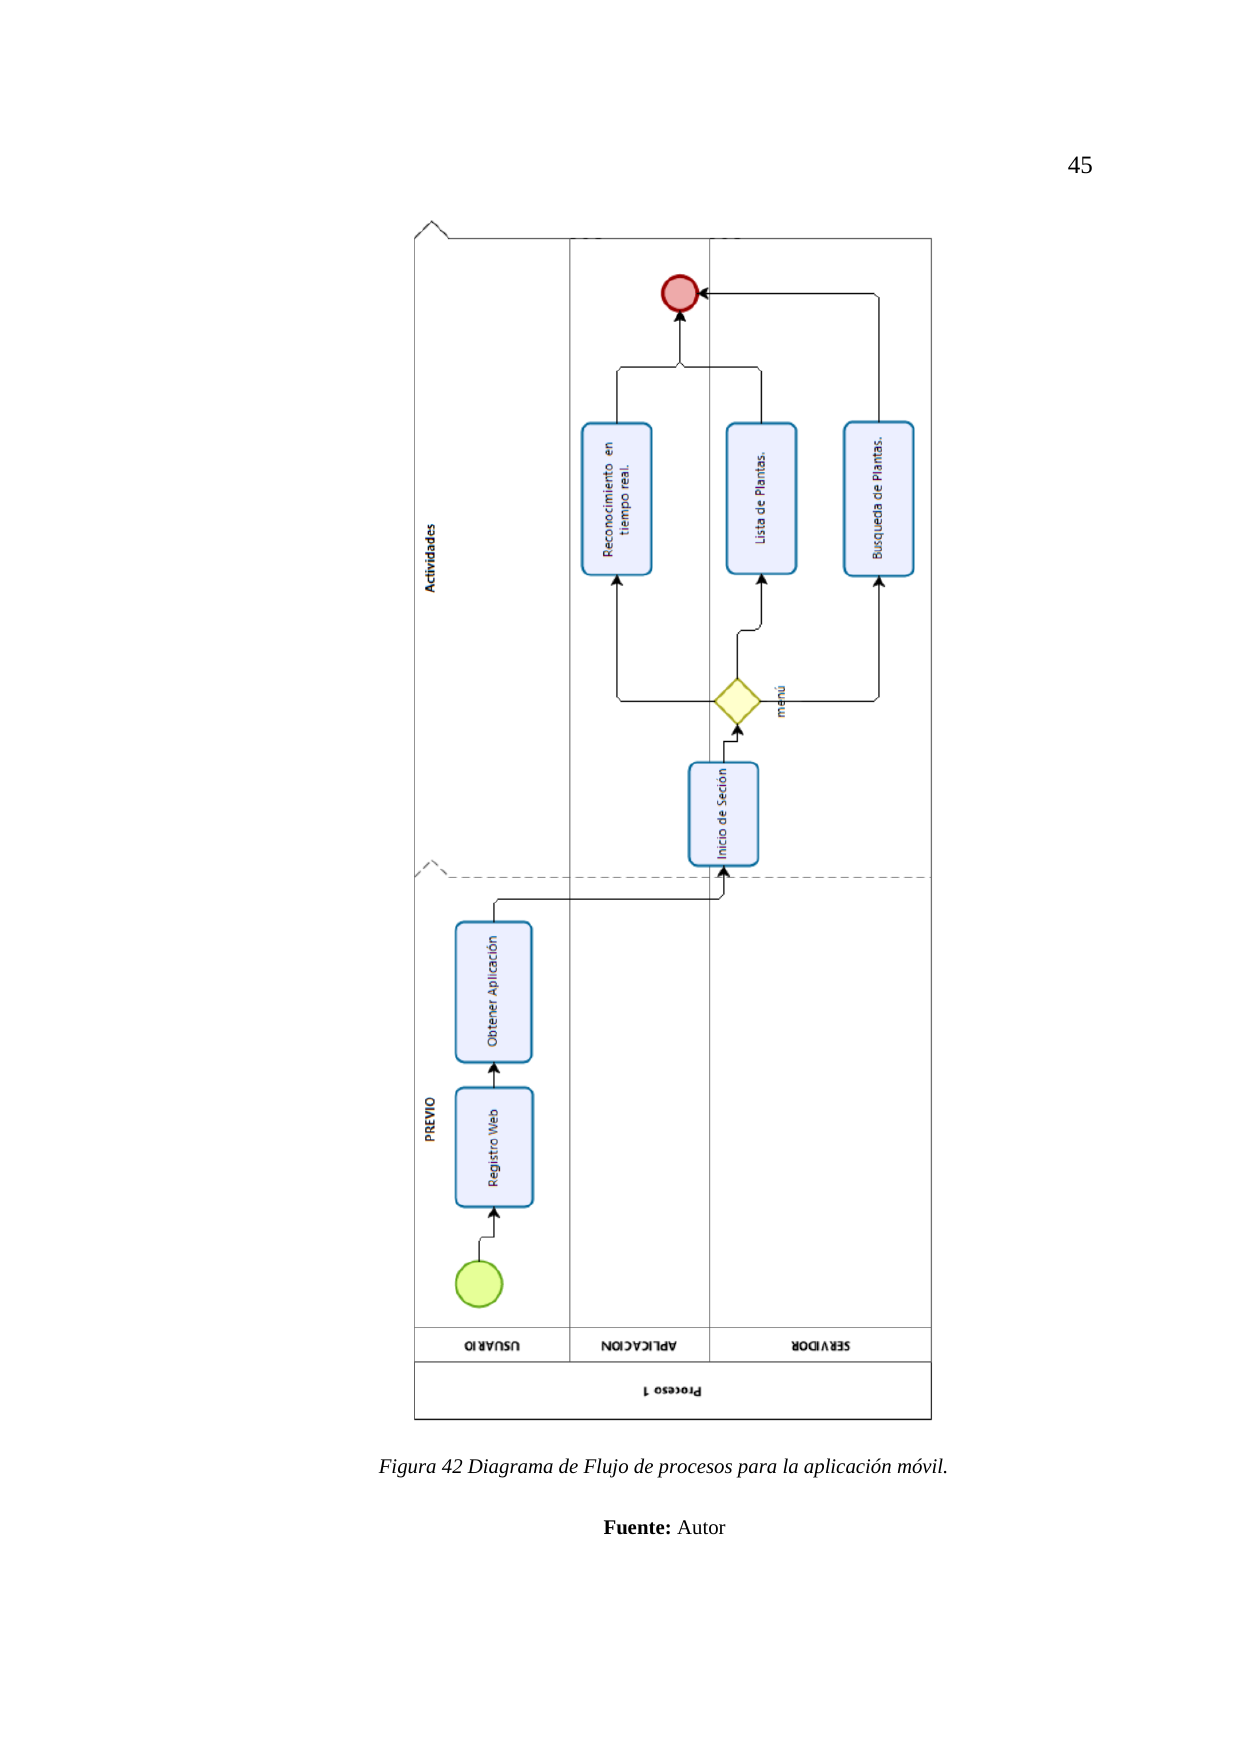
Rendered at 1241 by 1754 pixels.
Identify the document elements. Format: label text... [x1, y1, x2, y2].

text Figura 42 Diagrama de Flujo de procesos para la aplicación móvil. [236, 1454, 1092, 1478]
picture [391, 217, 946, 1442]
text Fuente: Autor [236, 1515, 1092, 1539]
